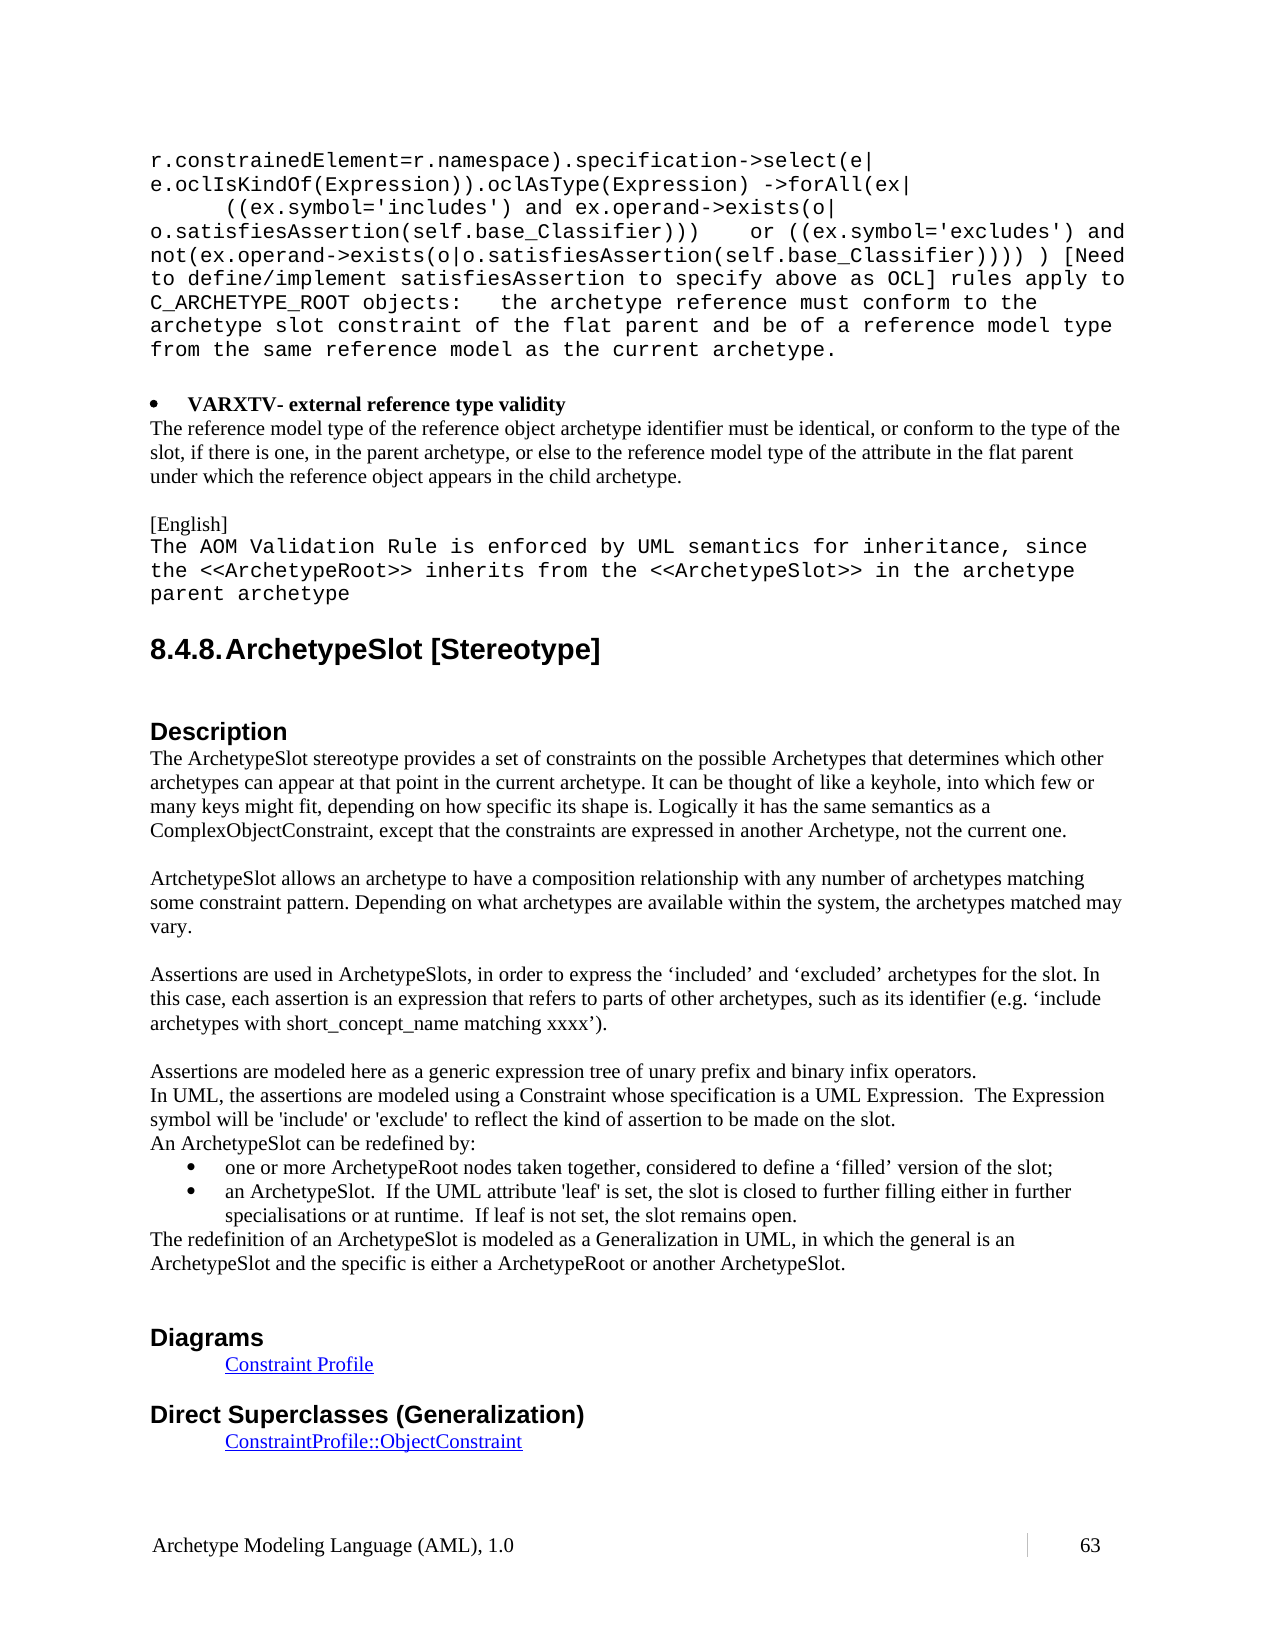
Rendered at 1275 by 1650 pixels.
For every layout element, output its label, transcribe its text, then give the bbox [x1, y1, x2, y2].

text Description [150, 717, 1125, 746]
text Constraint Profile [225, 1352, 1125, 1376]
list one or more ArchetypeRoot nodes taken together, considered to define a ‘filled’ version of the slot; [187, 1155, 1125, 1179]
text The ArchetypeSlot stereotype provides a set of constraints on the possible Archetypes that determines which other archetypes can appear at that point in the current archetype. It can be thought of like a keyhole, into which few or many keys might fit, depending on how specific its shape is. Logically it has the same semantics as a ComplexObjectConstraint, except that the constraints are expressed in another Archetype, not the current one. [150, 746, 1125, 842]
text Assertions are modeled here as a generic expression tree of unary prefix and binary infix operators. [150, 1058, 1125, 1083]
text ConstraintProfile::ObjectConstraint [150, 1429, 1125, 1453]
text The AOM Validation Rule is enforced by UML semantics for inheritance, since the <<ArchetypeRoot>> inherits from the <<ArchetypeSlot>> in the archetype parent archetype [150, 536, 1125, 607]
list an ArchetypeSlot. If the UML attribute 'leaf' is set, the slot is closed to further filling either in further specialisations or at runtime. If leaf is not set, the slot remains open. [187, 1179, 1125, 1227]
list VARXTV- external reference type validity [150, 392, 1125, 416]
text Direct Superclasses (Generalization) [150, 1400, 1125, 1429]
text The reference model type of the reference object archetype identifier must be identical, or conform to the type of the slot, if there is one, in the parent archetype, or else to the reference model type of the attribute in the flat parent under which the reference object appears in the child archetype. [150, 416, 1125, 488]
text ArtchetypeSlot allows an archetype to have a composition relationship with any number of archetypes matching some constraint pattern. Depending on what archetypes are available within the system, the archetypes matched may vary. [150, 866, 1125, 938]
text [English] [150, 512, 1125, 536]
text In UML, the assertions are modeled using a Constraint whose specification is a UML Expression. The Expression symbol will be 'include' or 'exclude' to reflect the kind of assertion to be made on the slot. [150, 1083, 1125, 1131]
text The redefinition of an ArchetypeSlot is modeled as a Generalization in UML, in which the general is an ArchetypeSlot and the specific is either a ArchetypeRoot or another ArchetypeSlot. [150, 1227, 1125, 1275]
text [150, 150, 1125, 363]
text An ArchetypeSlot can be redefined by: [150, 1131, 1125, 1155]
text Diagrams [150, 1323, 1125, 1352]
text Assertions are used in ArchetypeSlots, in order to express the ‘included’ and ‘excluded’ archetypes for the slot. In this case, each assertion is an expression that refers to parts of other archetypes, such as its identifier (e.g. ‘include archetypes with short_concept_name matching xxxx’). [150, 962, 1125, 1034]
subtitle ArchetypeSlot [Stereotype] [150, 632, 1125, 666]
